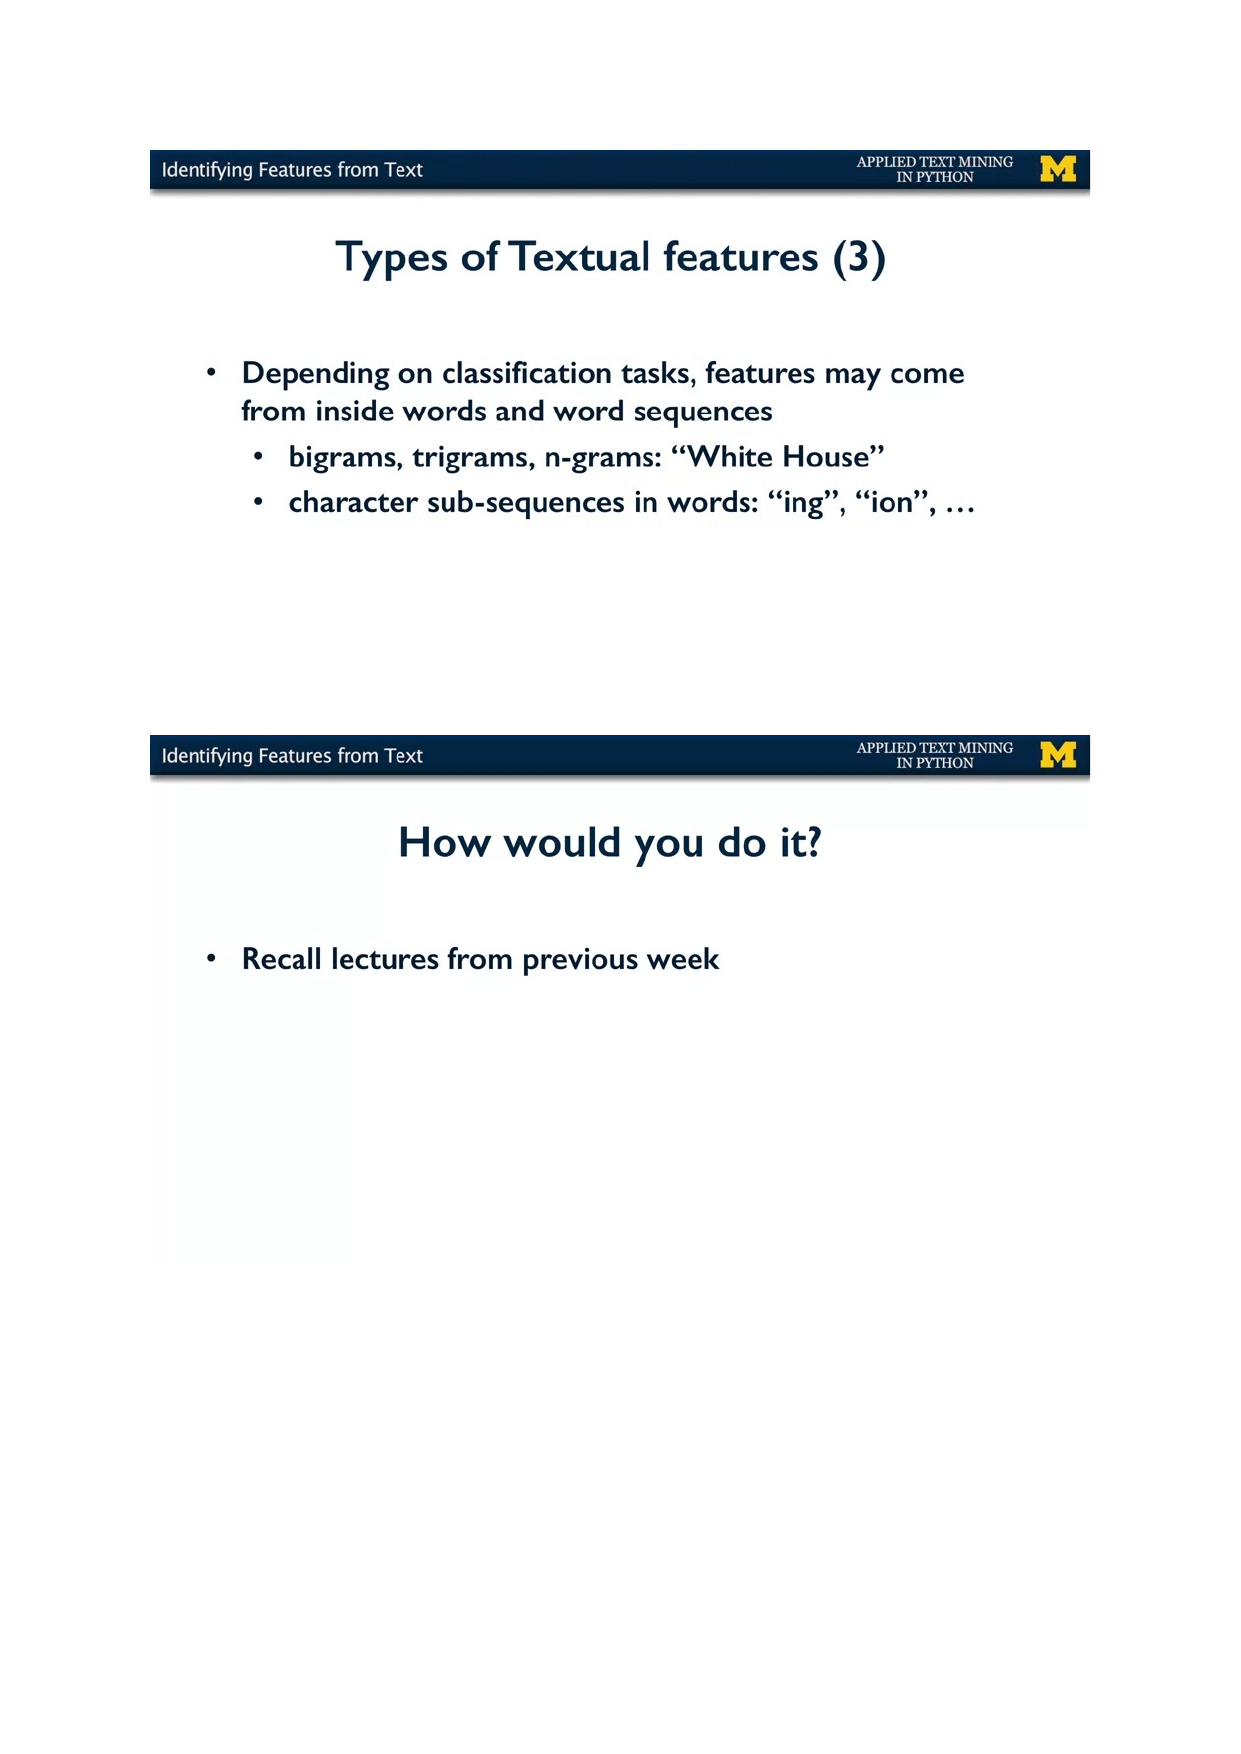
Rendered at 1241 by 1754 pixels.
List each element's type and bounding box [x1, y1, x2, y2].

picture [150, 735, 1091, 1264]
picture [150, 150, 1091, 679]
